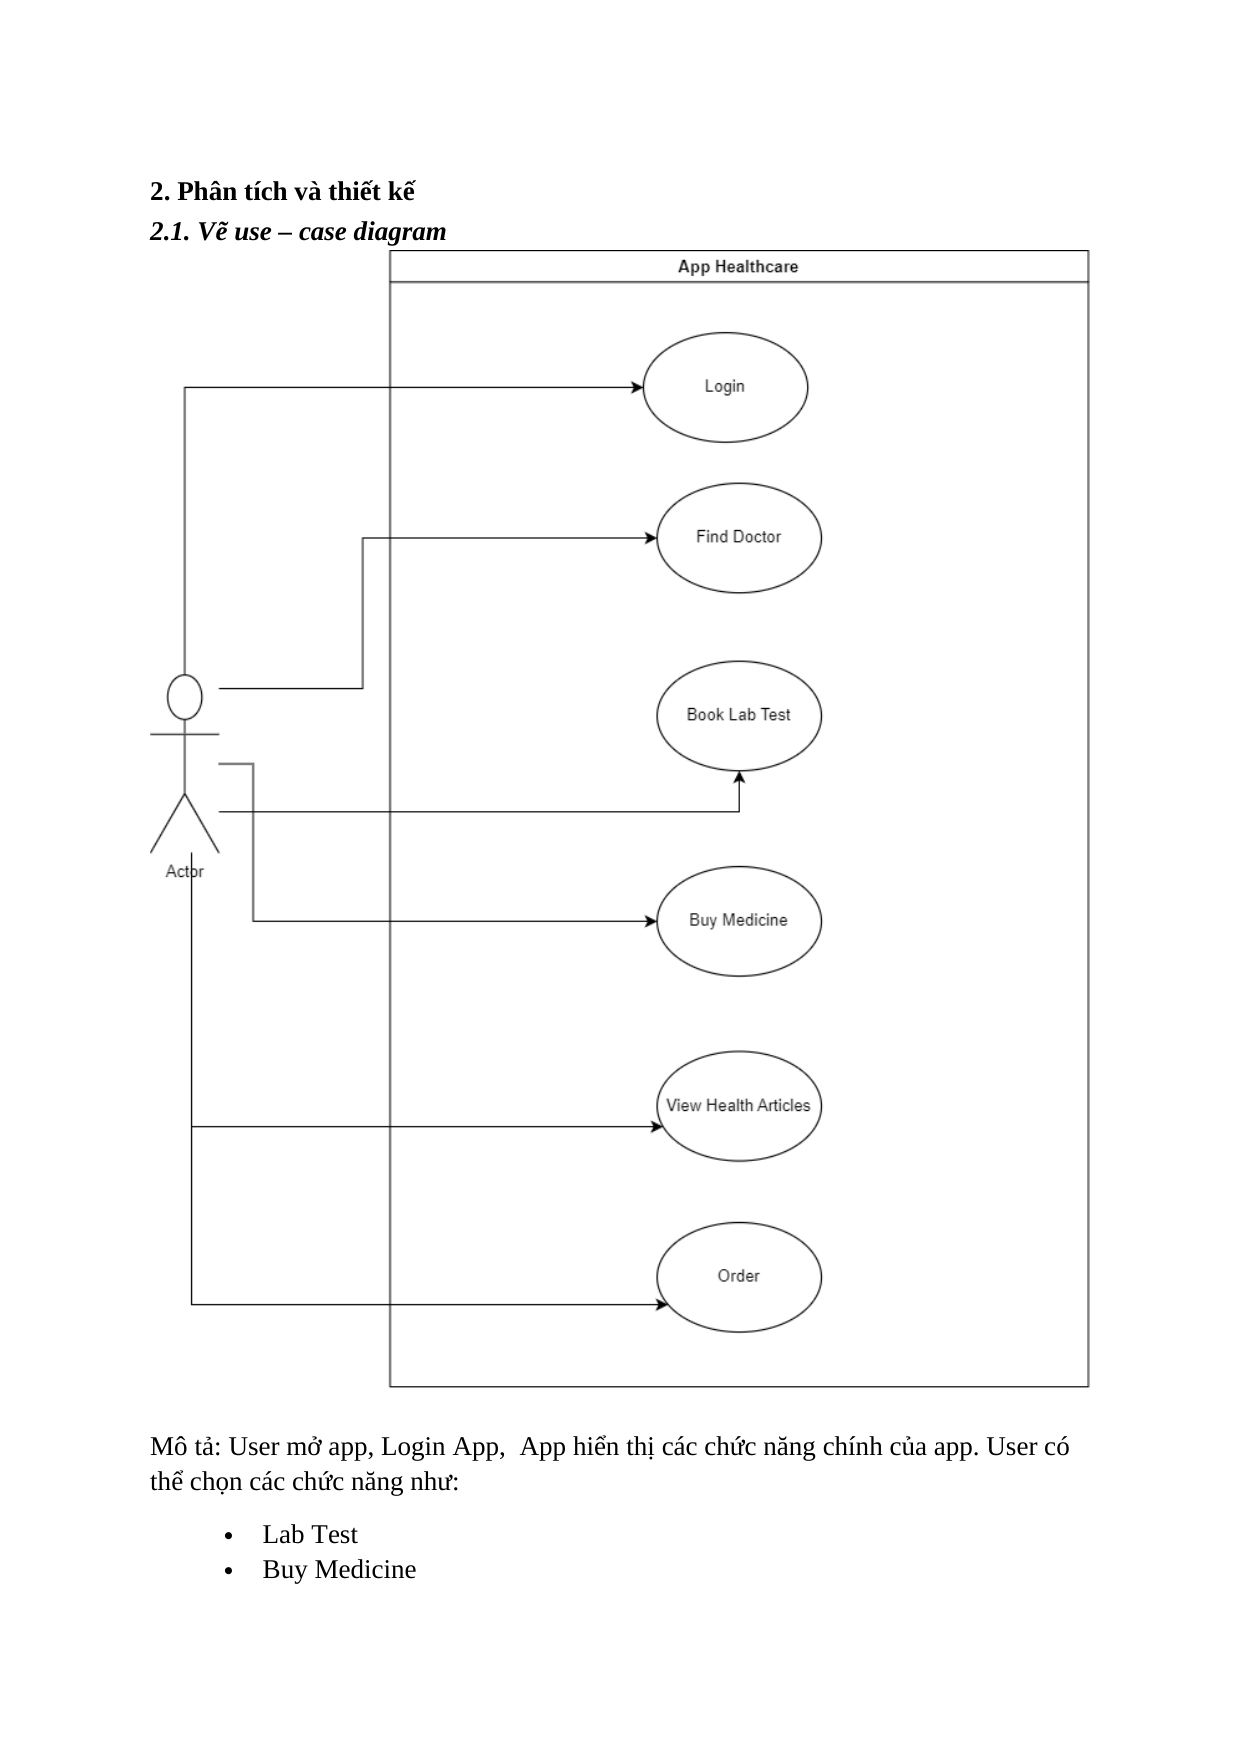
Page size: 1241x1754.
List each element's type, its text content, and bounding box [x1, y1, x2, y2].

picture [150, 250, 1091, 1390]
subtitle 2.1. Vẽ use – case diagram [150, 215, 1090, 246]
text Mô tả: User mở app, Login App, App hiển thị các chức năng chính của app. User có thể chọn các chức năng như: [150, 1430, 1090, 1497]
list Buy Medicine [225, 1553, 1090, 1585]
subtitle 2. Phân tích và thiết kế [150, 175, 1090, 206]
list Lab Test [225, 1518, 1090, 1549]
